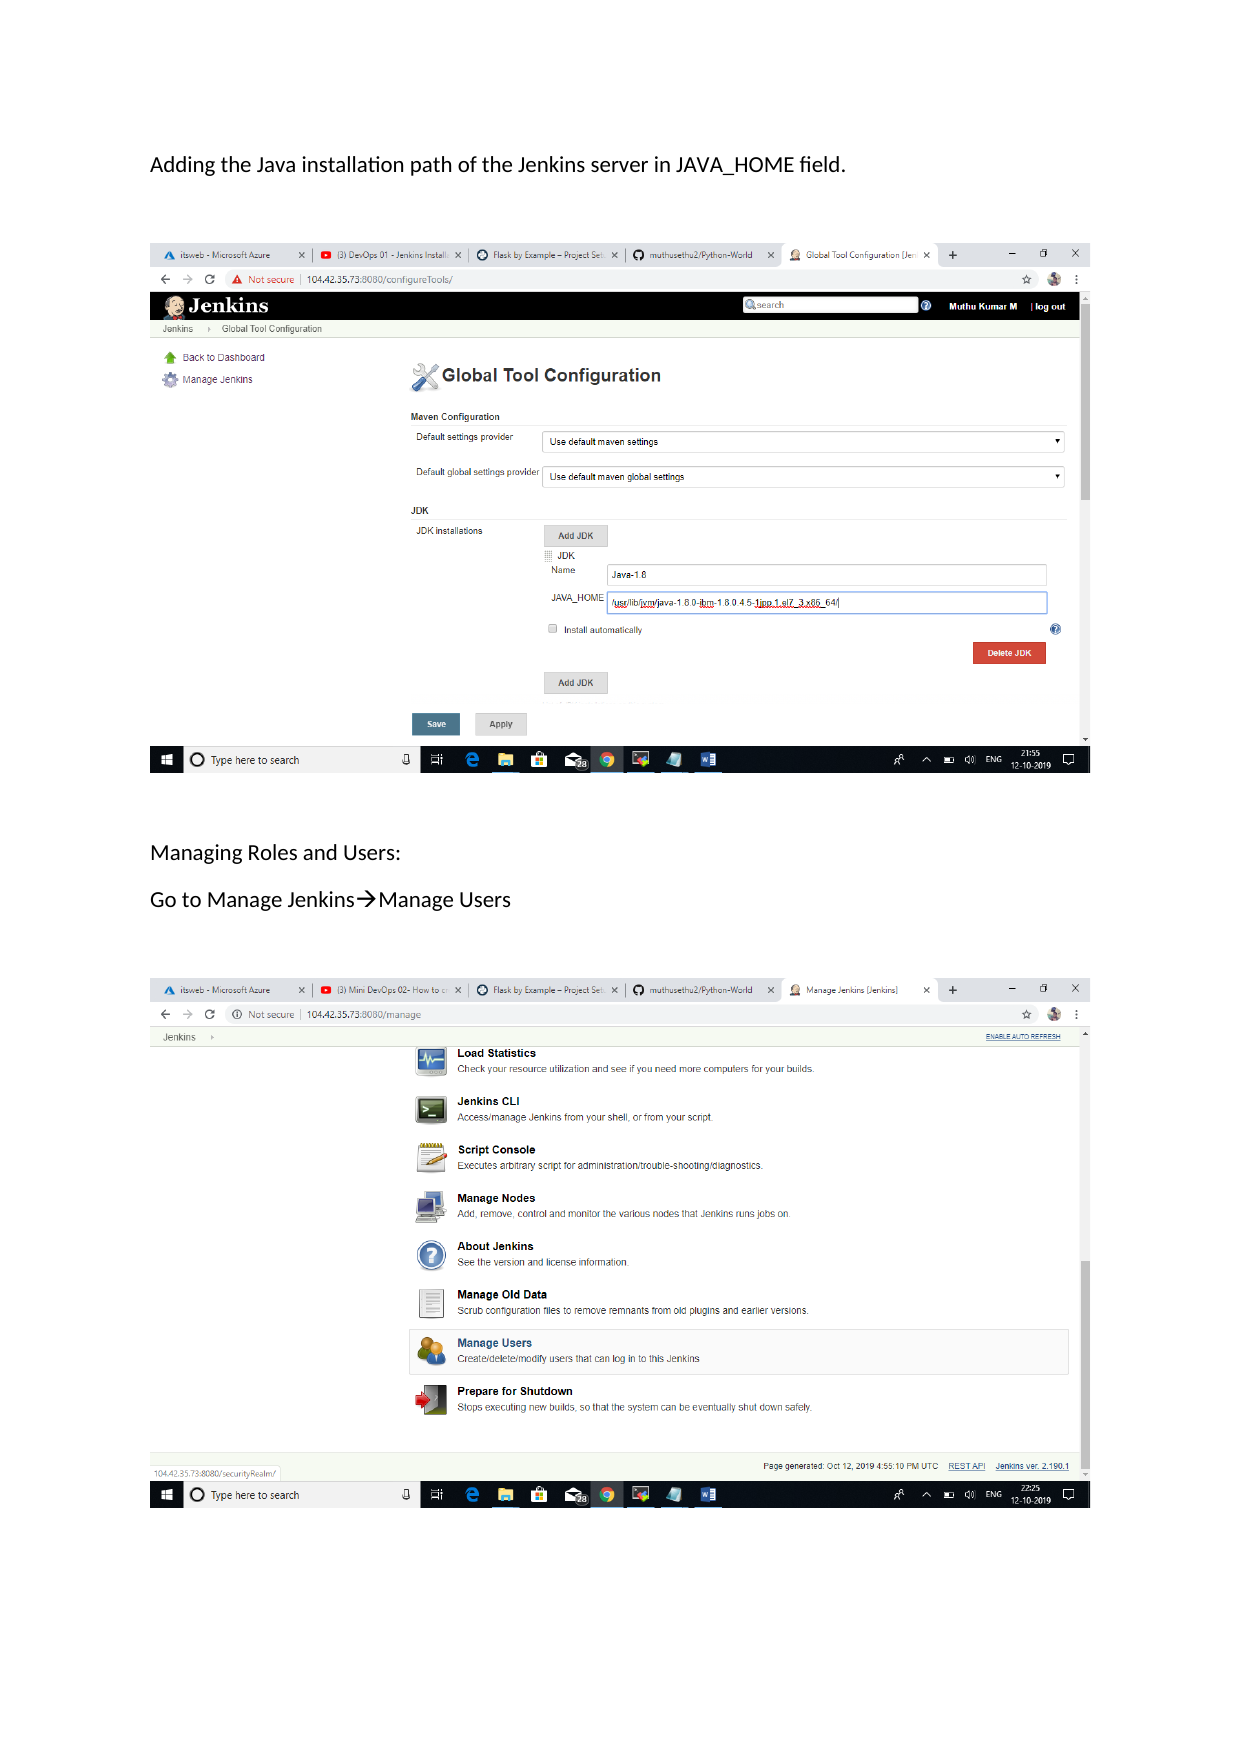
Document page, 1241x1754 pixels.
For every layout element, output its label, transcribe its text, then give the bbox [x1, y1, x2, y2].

text Adding the Java installation path of the Jenkins server in JAVA_HOME field. [150, 150, 1090, 178]
picture [150, 978, 1091, 1508]
text Managing Roles and Users: [150, 838, 1090, 866]
text Go to Manage JenkinsManage Users [150, 885, 1090, 913]
picture [150, 243, 1091, 773]
